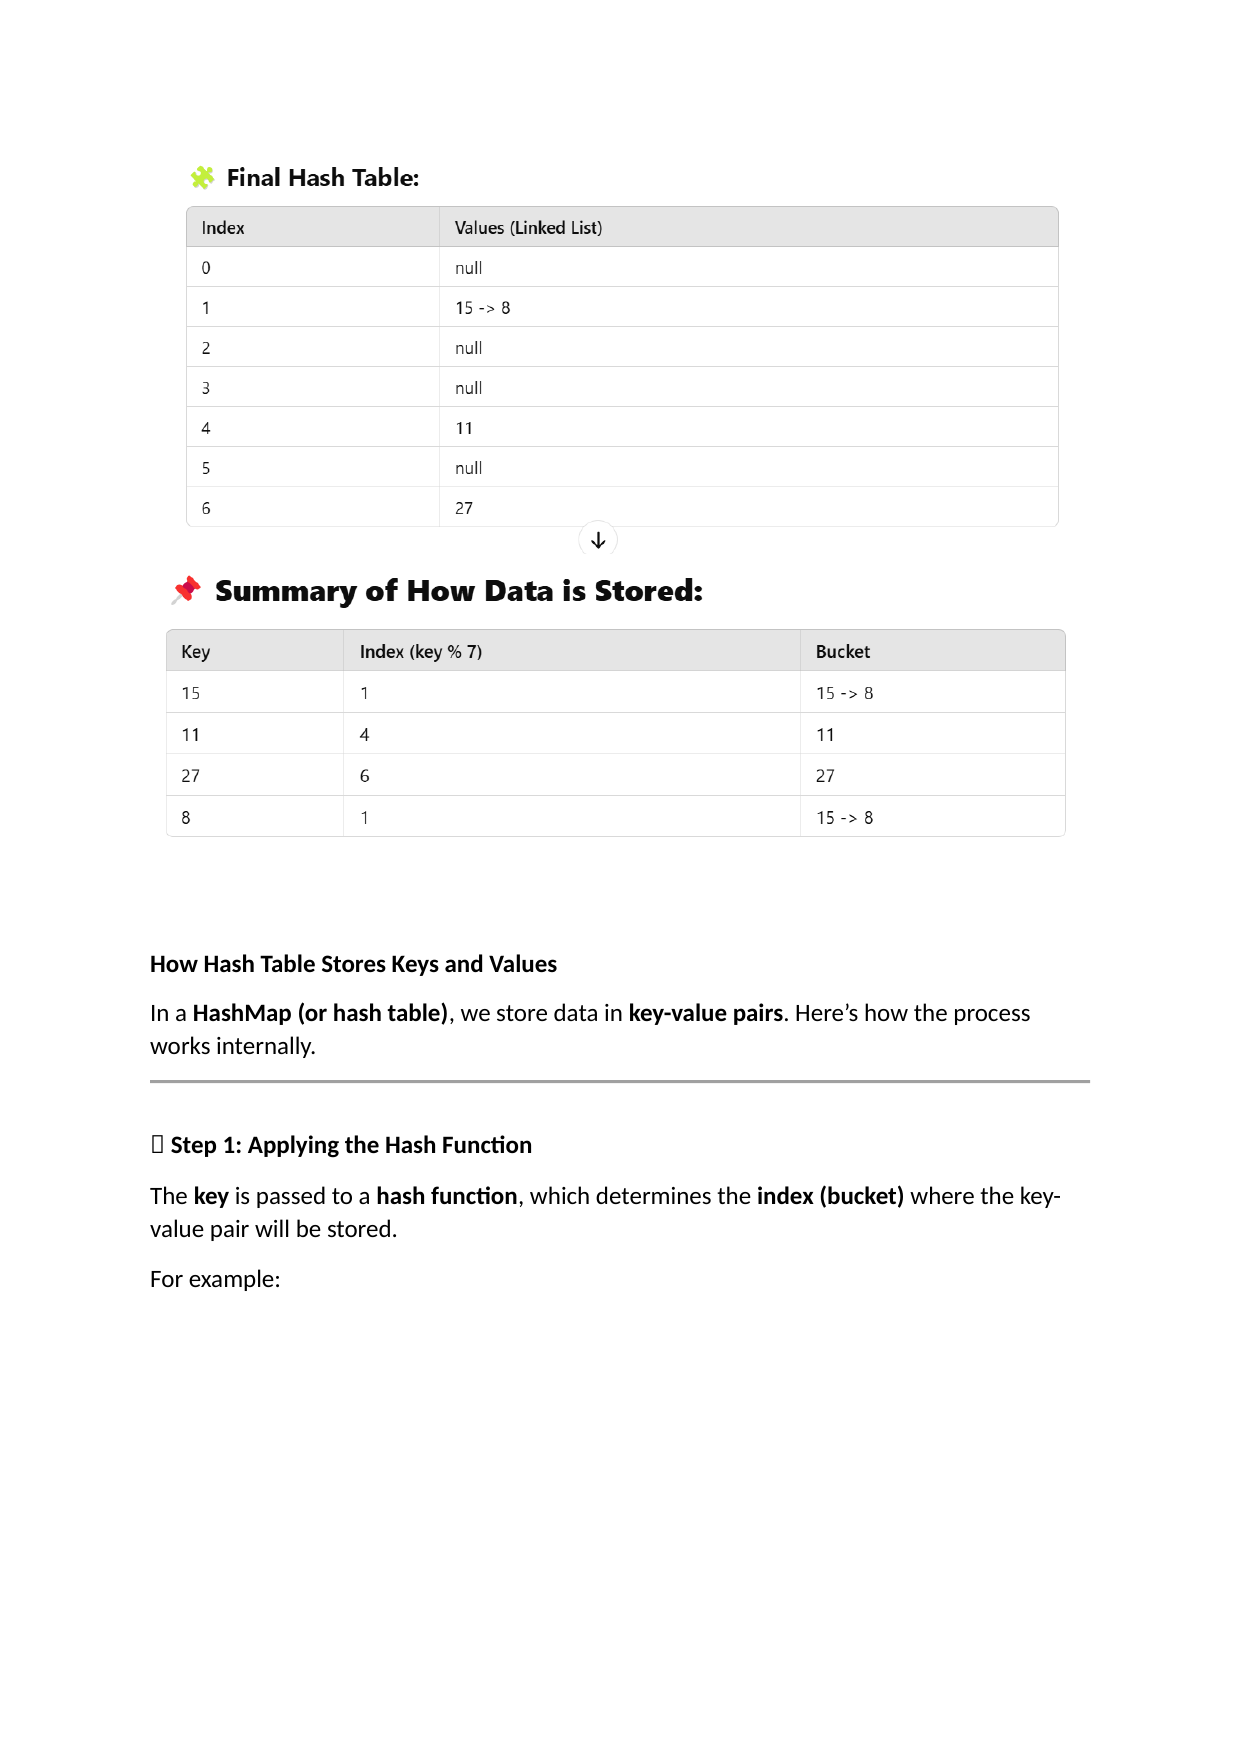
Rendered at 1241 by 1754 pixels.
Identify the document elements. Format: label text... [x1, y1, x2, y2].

picture [150, 150, 1091, 554]
picture [150, 572, 1091, 880]
text For example: [150, 1263, 1090, 1293]
text ✅ Step 1: Applying the Hash Function [150, 1127, 1090, 1161]
text The key is passed to a hash function, which determines the index (bucket) where the key-value pair will be stored. [150, 1180, 1090, 1244]
text How Hash Table Stores Keys and Values [150, 948, 1090, 978]
text In a HashMap (or hash table), we store data in key-value pairs. Here’s how the process works internally. [150, 997, 1090, 1061]
